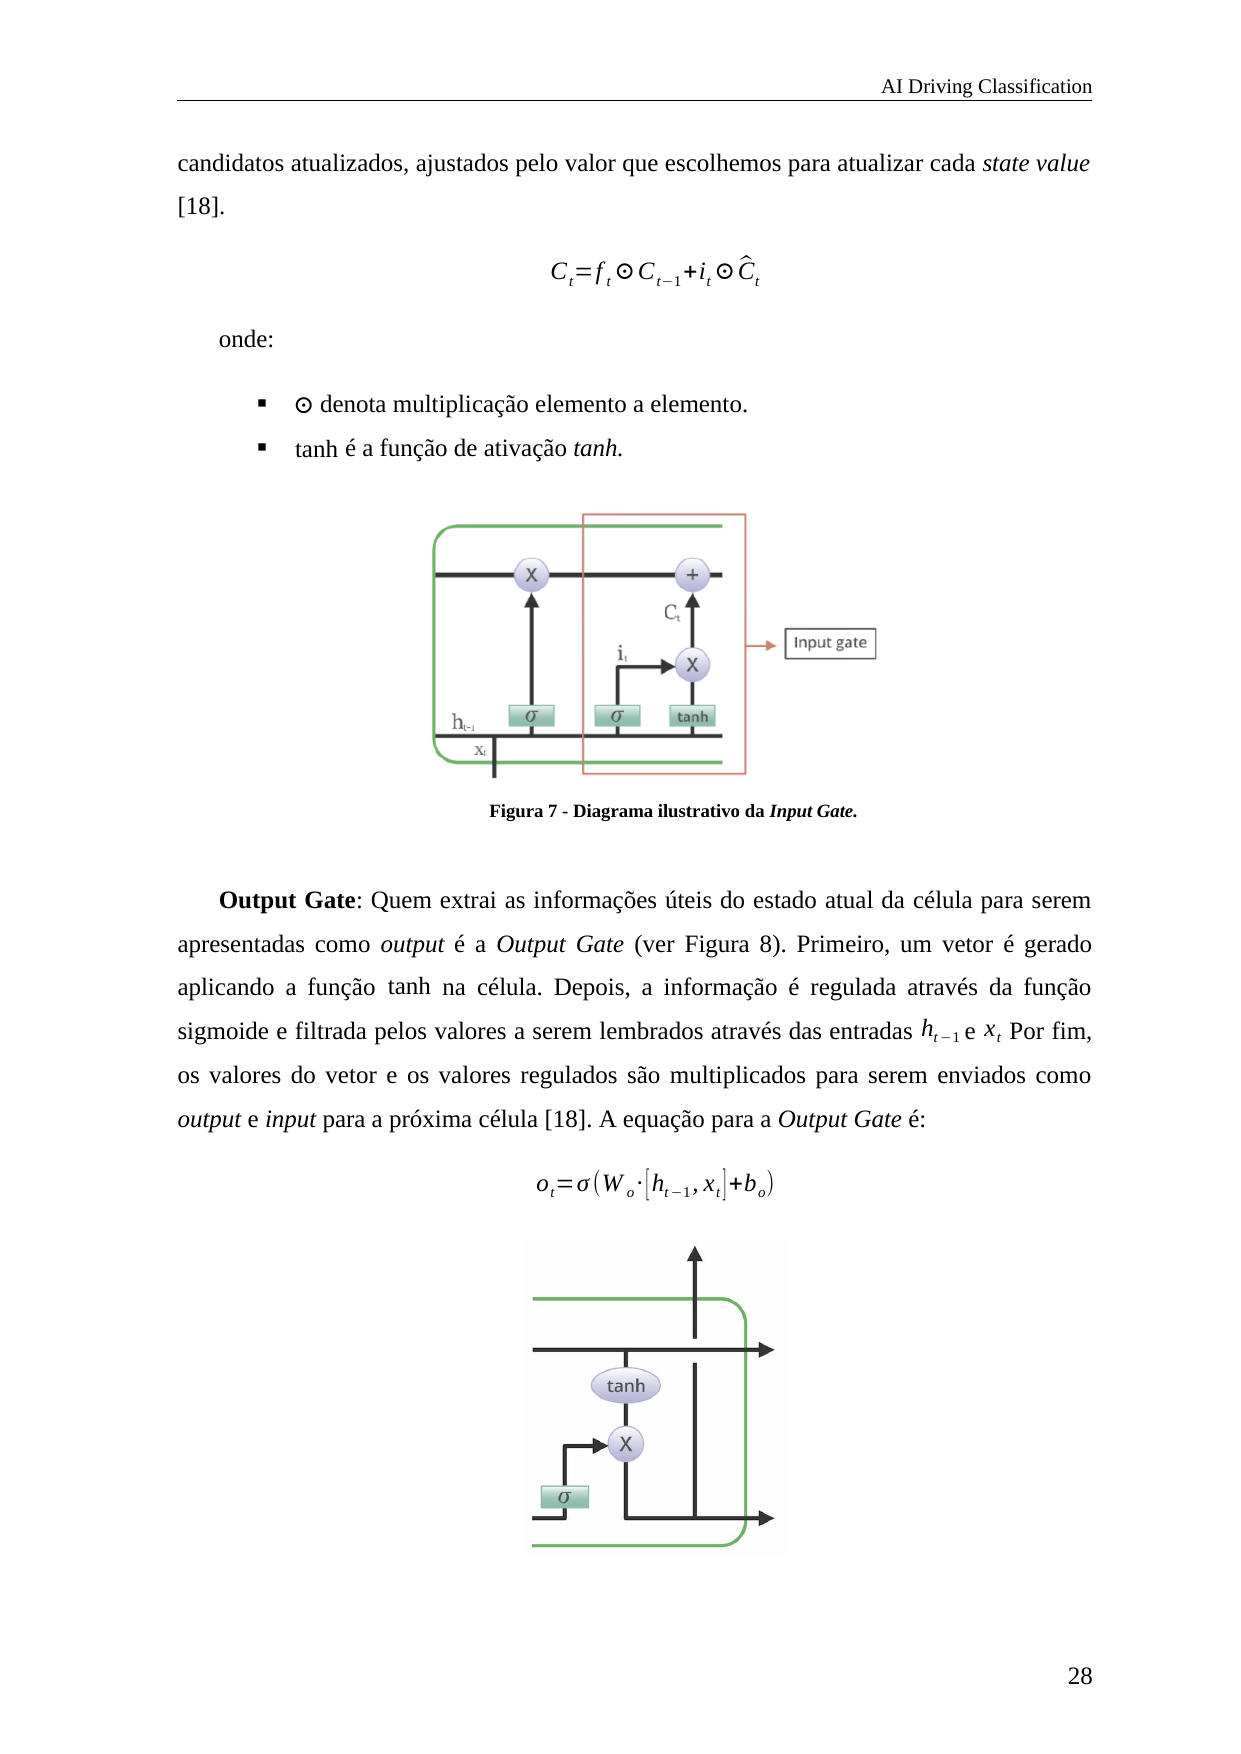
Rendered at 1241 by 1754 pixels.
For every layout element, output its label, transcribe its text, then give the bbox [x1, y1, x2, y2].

text onde: [177, 324, 1092, 353]
text Output Gate: Quem extrai as informações úteis do estado atual da célula para serem apresentadas como output é a Output Gate (ver Figura 8). Primeiro, um vetor é gerado aplicando a função na célula. Depois, a informação é regulada através da função sigmoide e filtrada pelos valores a serem lembrados através das entradas e Por fim, os valores do vetor e os valores regulados são multiplicados para serem enviados como output e input para a próxima célula . A equação para a Output Gate é: [177, 886, 1092, 1132]
list ⊙ denota multiplicação elemento a elemento. [256, 388, 1092, 418]
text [177, 148, 1092, 219]
table_header Figura 7 - Diagrama ilustrativo da Input Gate. [177, 500, 1092, 822]
list é a função de ativação tanh. [256, 433, 1092, 465]
picture [416, 500, 895, 786]
picture [523, 1237, 788, 1557]
